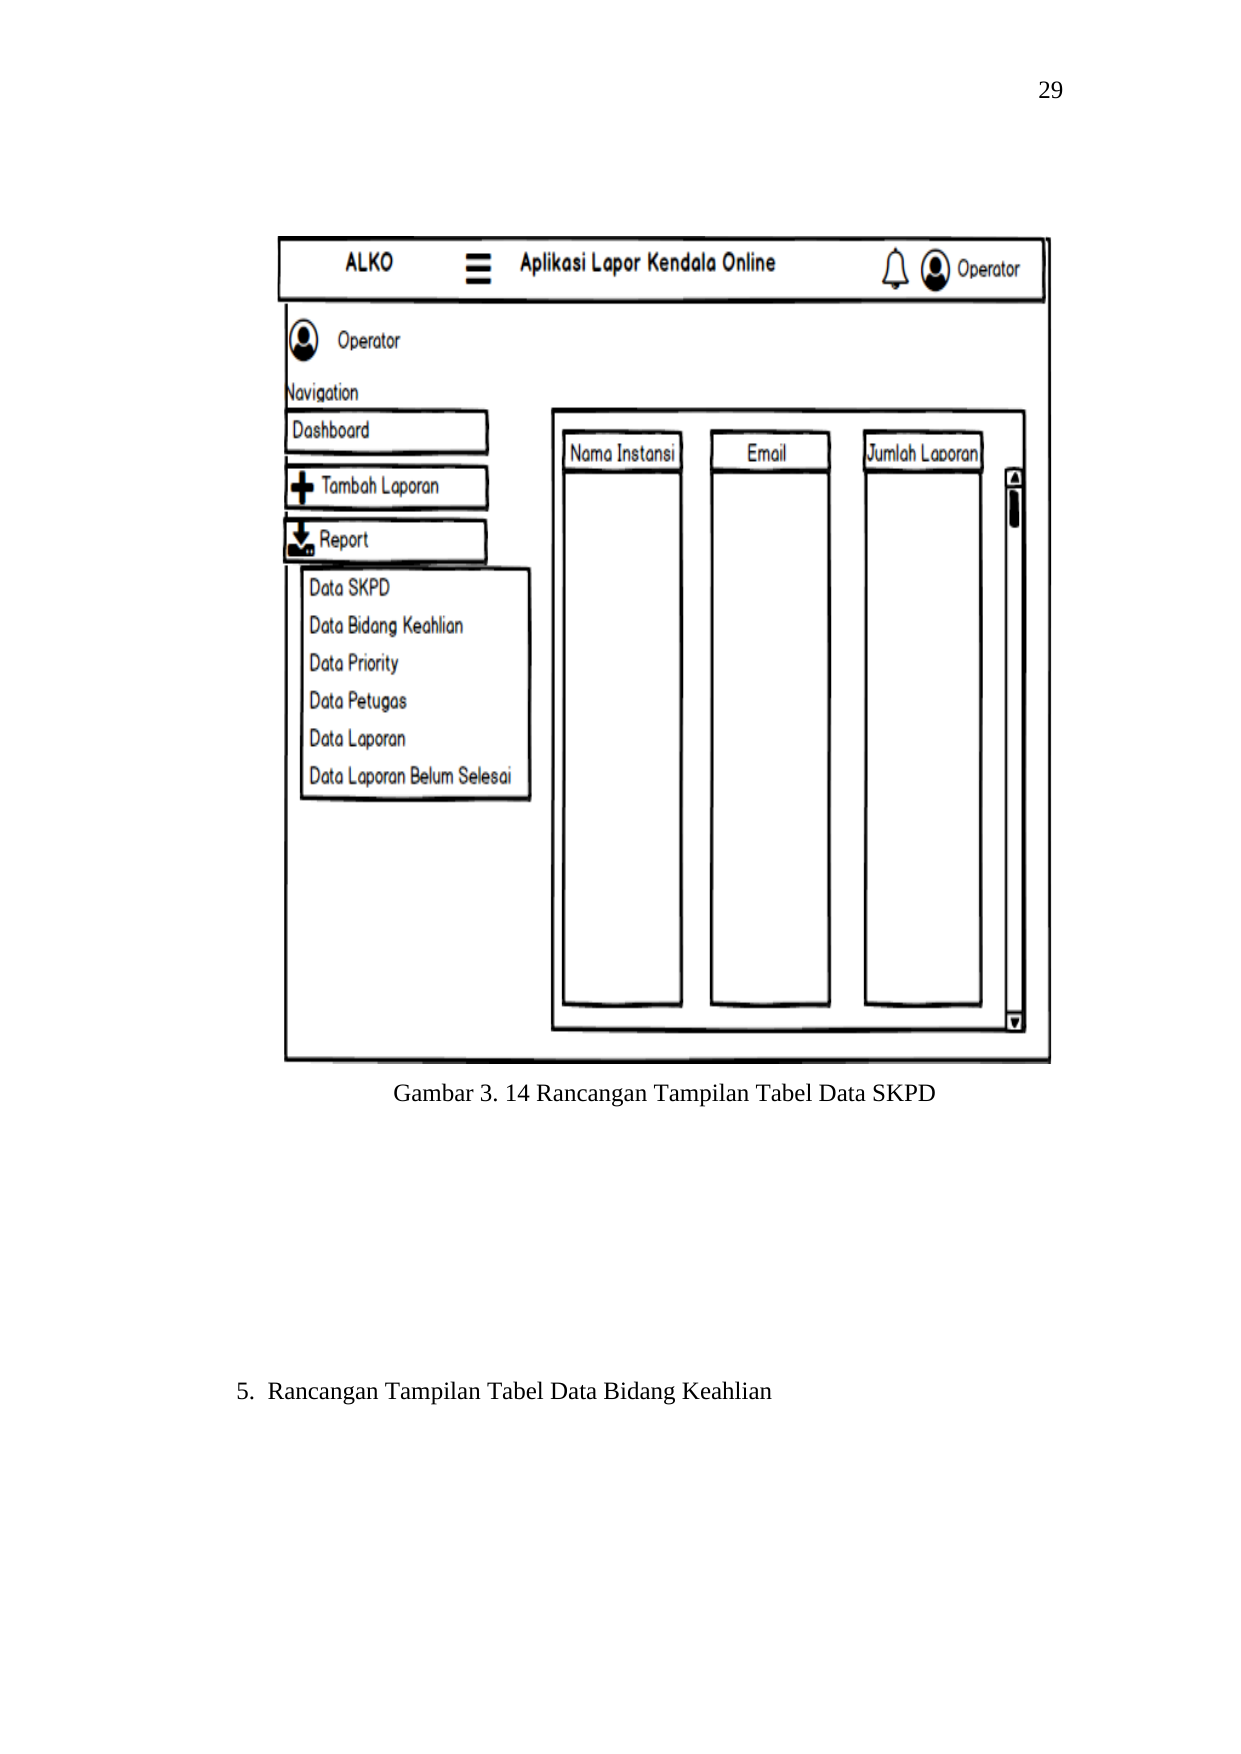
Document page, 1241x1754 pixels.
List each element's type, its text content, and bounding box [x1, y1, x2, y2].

text 5. Rancangan Tampilan Tabel Data Bidang Keahlian [236, 1376, 1063, 1405]
picture [277, 236, 1052, 1064]
